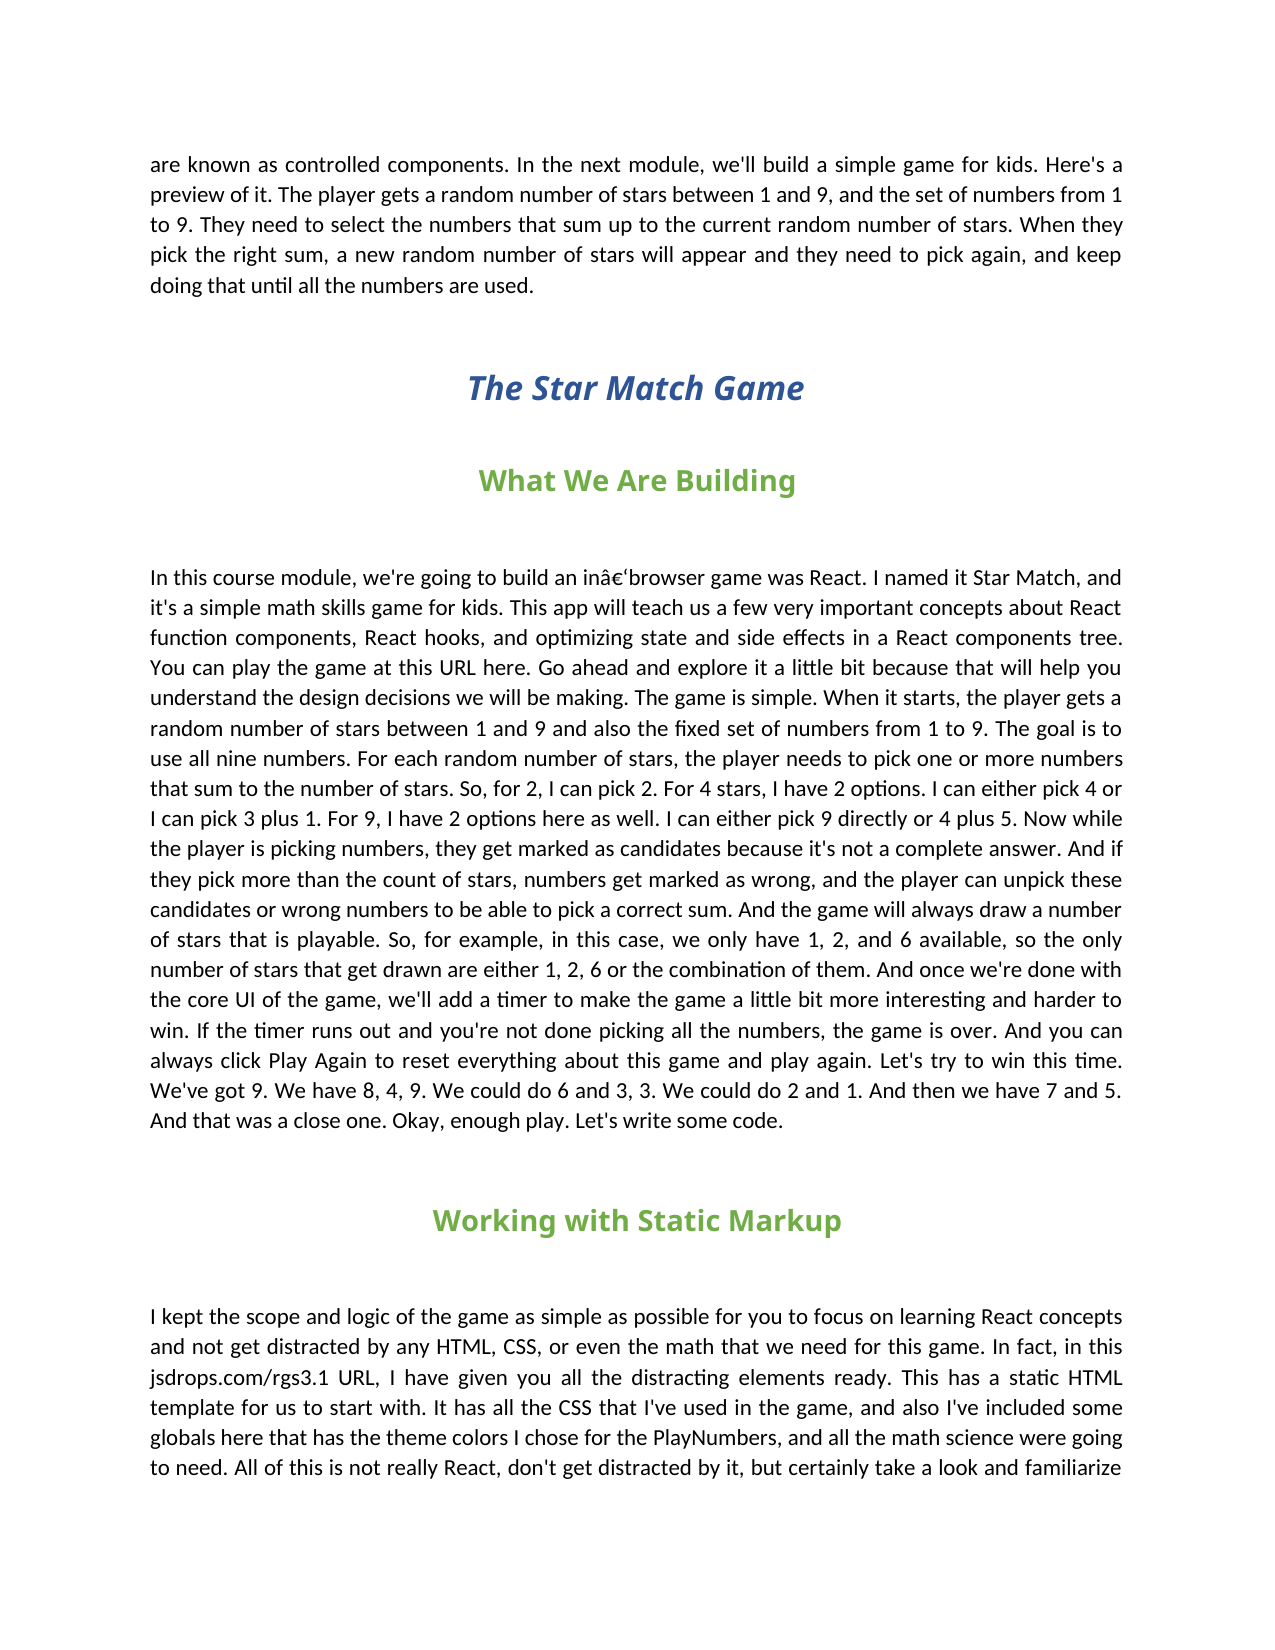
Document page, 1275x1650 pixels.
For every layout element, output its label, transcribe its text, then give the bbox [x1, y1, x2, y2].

subtitle The Star Match Game [150, 364, 1125, 410]
text ﻿In this course module, we're going to build an inâ€‘browser game was React. I named it Star Match, and it's a simple math skills game for kids. This app will teach us a few very important concepts about React function components, React hooks, and optimizing state and side effects in a React components tree. You can play the game at this URL here. Go ahead and explore it a little bit because that will help you understand the design decisions we will be making. The game is simple. When it starts, the player gets a random number of stars between 1 and 9 and also the fixed set of numbers from 1 to 9. The goal is to use all nine numbers. For each random number of stars, the player needs to pick one or more numbers that sum to the number of stars. So, for 2, I can pick 2. For 4 stars, I have 2 options. I can either pick 4 or I can pick 3 plus 1. For 9, I have 2 options here as well. I can either pick 9 directly or 4 plus 5. Now while the player is picking numbers, they get marked as candidates because it's not a complete answer. And if they pick more than the count of stars, numbers get marked as wrong, and the player can unpick these candidates or wrong numbers to be able to pick a correct sum. And the game will always draw a number of stars that is playable. So, for example, in this case, we only have 1, 2, and 6 available, so the only number of stars that get drawn are either 1, 2, 6 or the combination of them. And once we're done with the core UI of the game, we'll add a timer to make the game a little bit more interesting and harder to win. If the timer runs out and you're not done picking all the numbers, the game is over. And you can always click Play Again to reset everything about this game and play again. Let's try to win this time. We've got 9. We have 8, 4, 9. We could do 6 and 3, 3. We could do 2 and 1. And then we have 7 and 5. And that was a close one. Okay, enough play. Let's write some code. [150, 563, 1125, 1134]
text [150, 1302, 1125, 1481]
subtitle What We Are Building [150, 460, 1125, 500]
subtitle Working with Static Markup [150, 1200, 1125, 1240]
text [150, 150, 1125, 299]
